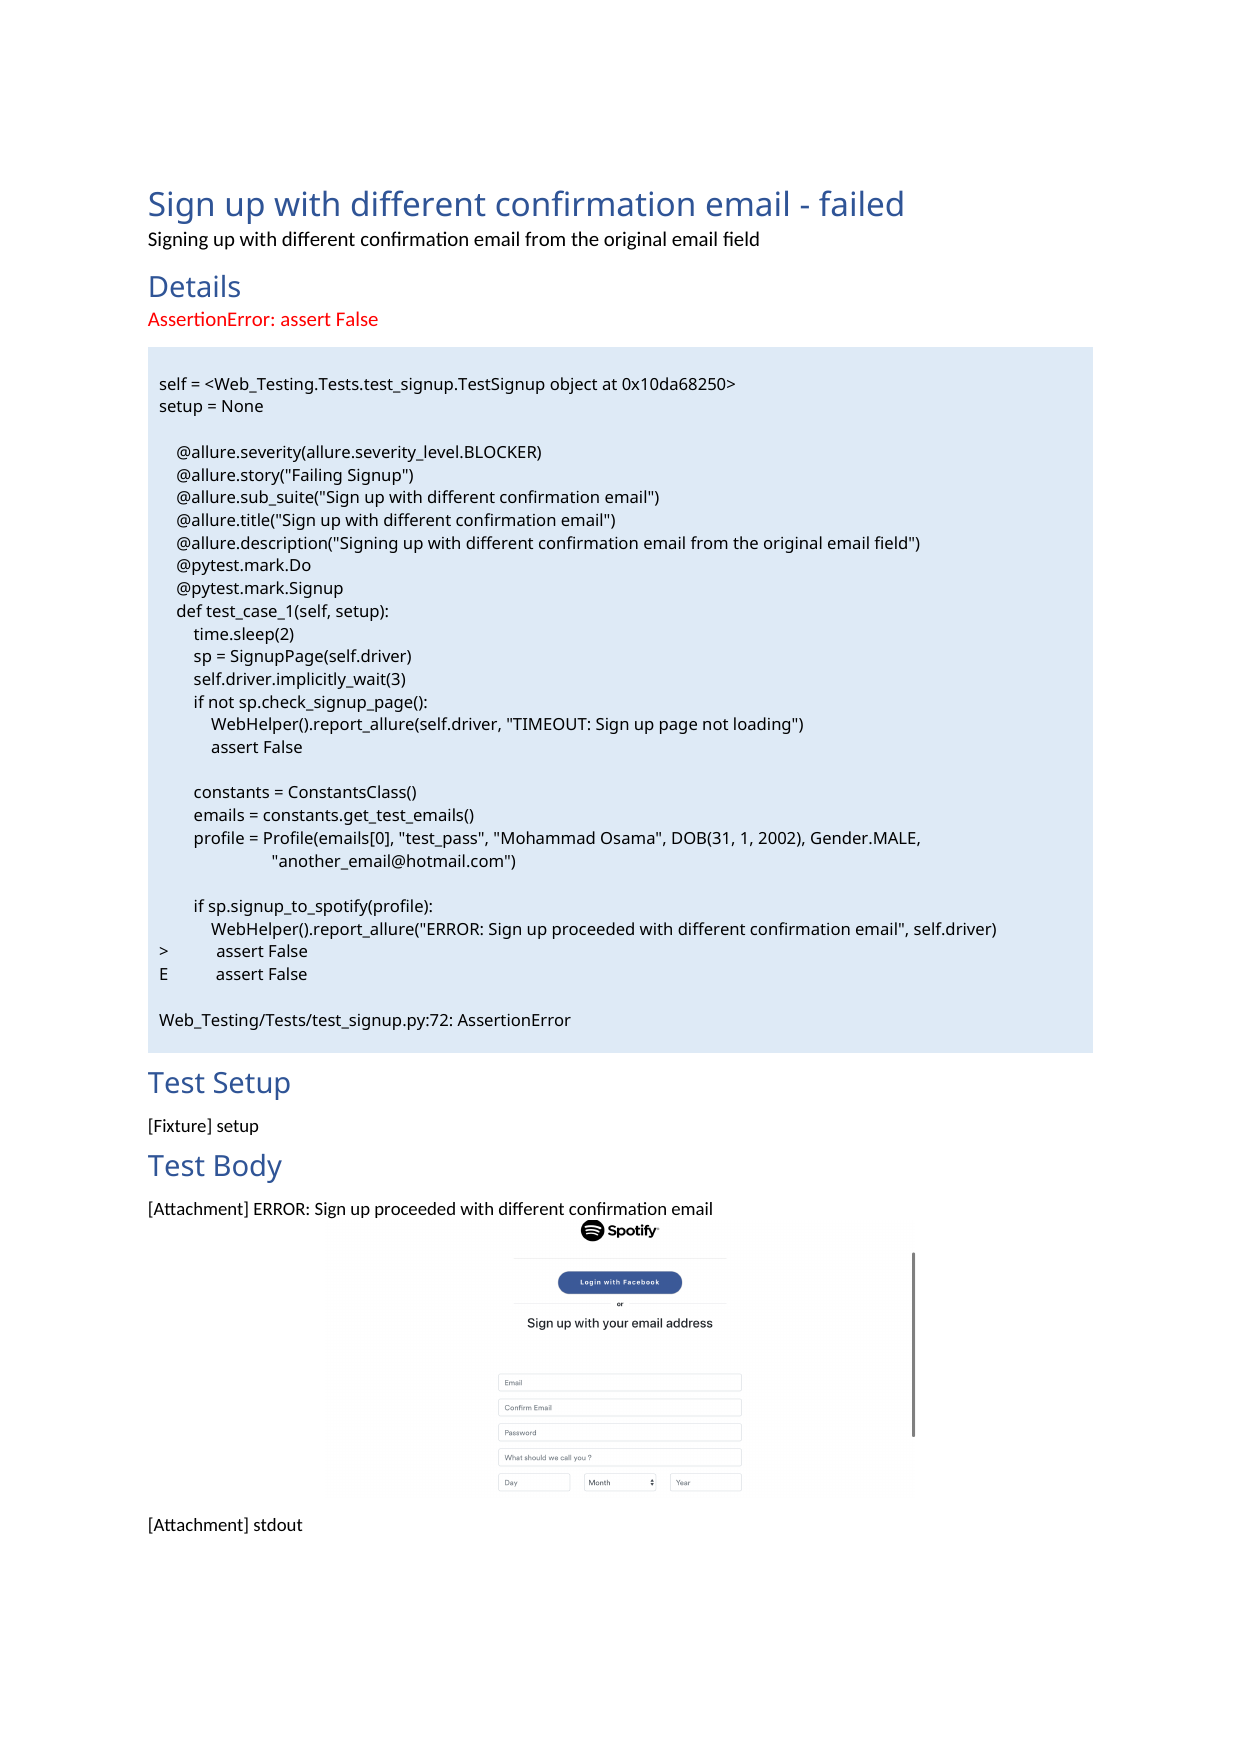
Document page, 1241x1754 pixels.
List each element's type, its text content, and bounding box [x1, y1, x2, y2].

text AssertionError: assert False [148, 306, 1093, 332]
table_header self = <Web_Testing.Tests.test_signup.TestSignup object at 0x10da68250> setup = None @allure.severity(allure.severity_level.BLOCKER) @allure.story("Failing Signup") @allure.sub_suite("Sign up with different confirmation email") @allure.title("Sign up with different confirmation email") @allure.description("Signing up with different confirmation email from the original email field") @pytest.mark.Do @pytest.mark.Signup def test_case_1(self, setup): time.sleep(2) sp = SignupPage(self.driver) self.driver.implicitly_wait(3) if not sp.check_signup_page(): WebHelper().report_allure(self.driver, "TIMEOUT: Sign up page not loading") assert False constants = ConstantsClass() emails = constants.get_test_emails() profile = Profile(emails[0], "test_pass", "Mohammad Osama", DOB(31, 1, 2002), Gender.MALE, "another_email@hotmail.com") if sp.signup_to_spotify(profile): WebHelper().report_allure("ERROR: Sign up proceeded with different confirmation email", self.driver) > assert False E assert False Web_Testing/Tests/test_signup.py:72: AssertionError [148, 347, 1093, 1053]
text [Attachment] stdout [148, 1513, 1093, 1536]
picture [325, 1220, 916, 1498]
subtitle Details [148, 267, 1093, 306]
subtitle Test Body [148, 1145, 1093, 1185]
text Signing up with different confirmation email from the original email field [148, 226, 1093, 252]
subtitle Sign up with different confirmation email - failed [148, 181, 1093, 226]
text [Fixture] setup [148, 1114, 1093, 1137]
subtitle Test Setup [148, 1062, 1093, 1102]
text [Attachment] ERROR: Sign up proceeded with different confirmation email [148, 1197, 1093, 1220]
